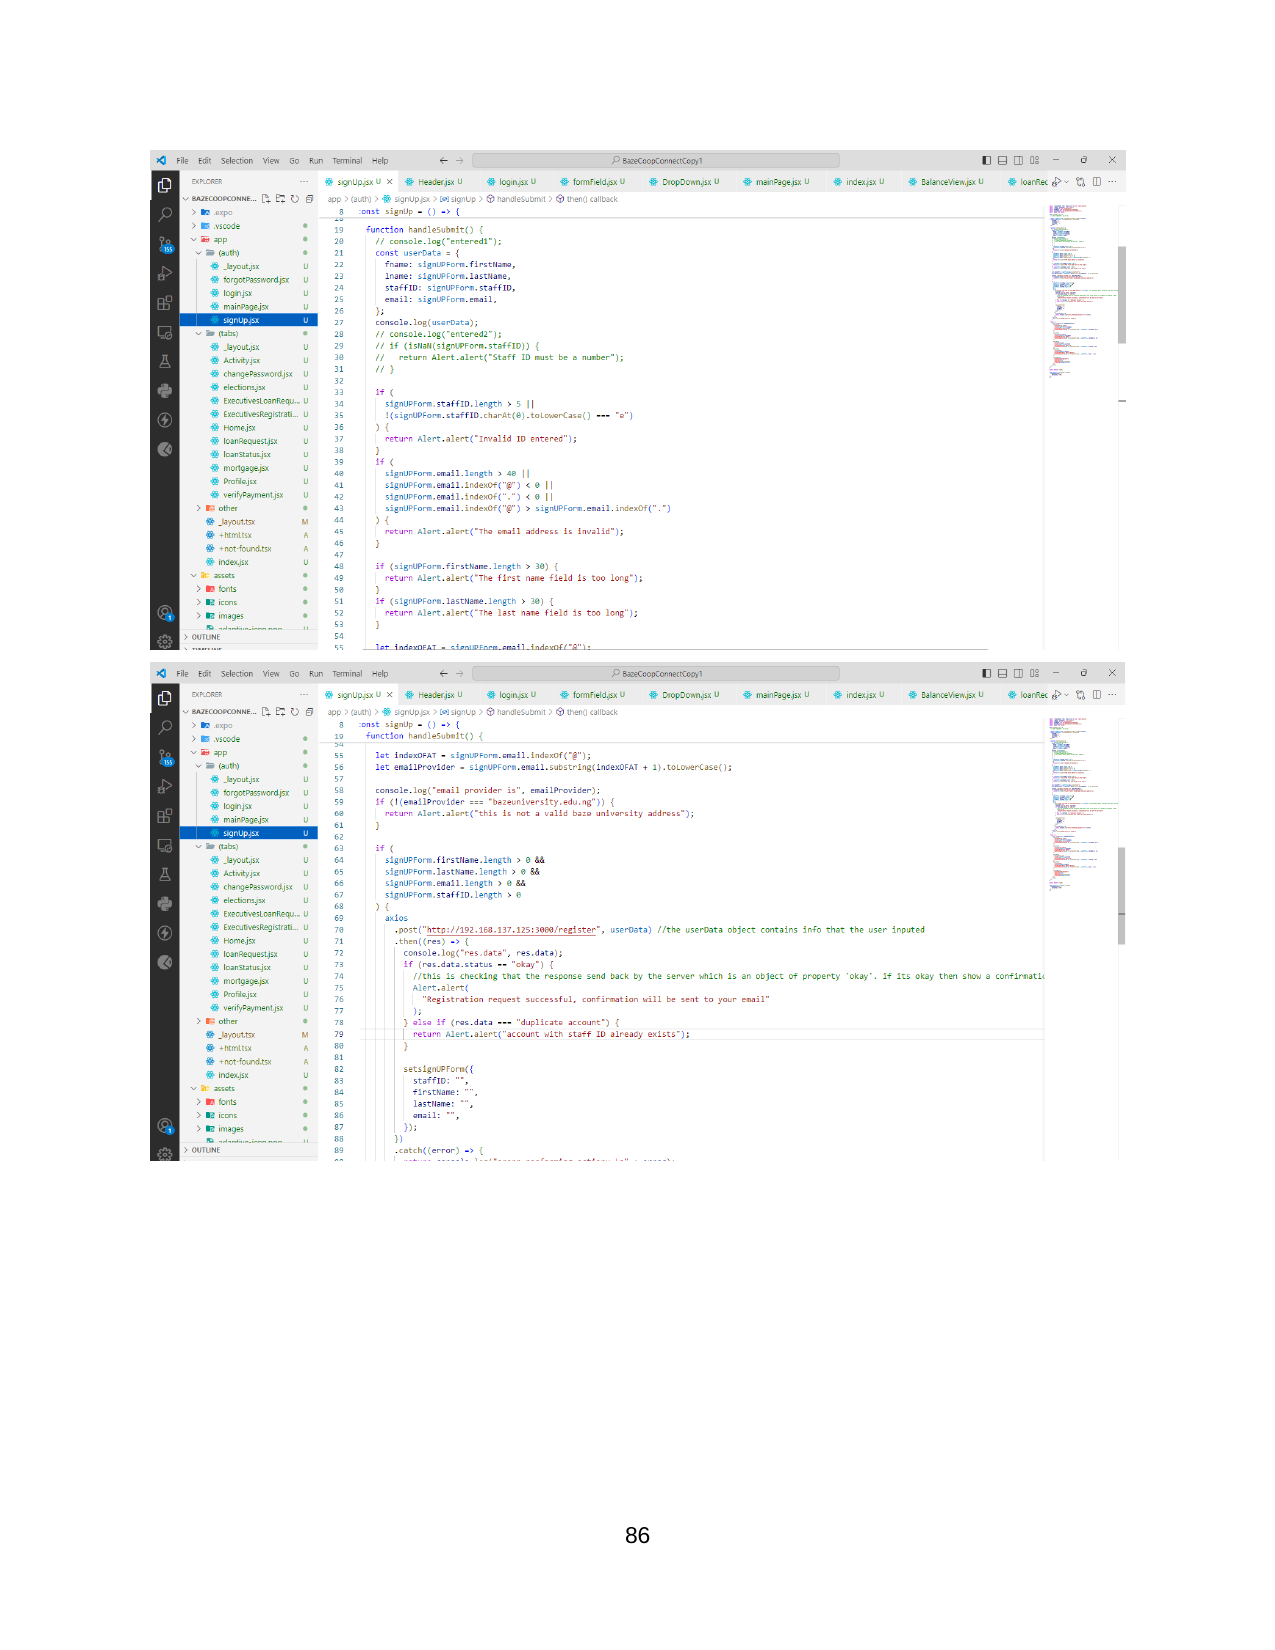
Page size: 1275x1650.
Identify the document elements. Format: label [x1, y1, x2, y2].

picture [150, 662, 1125, 1161]
picture [150, 150, 1126, 650]
